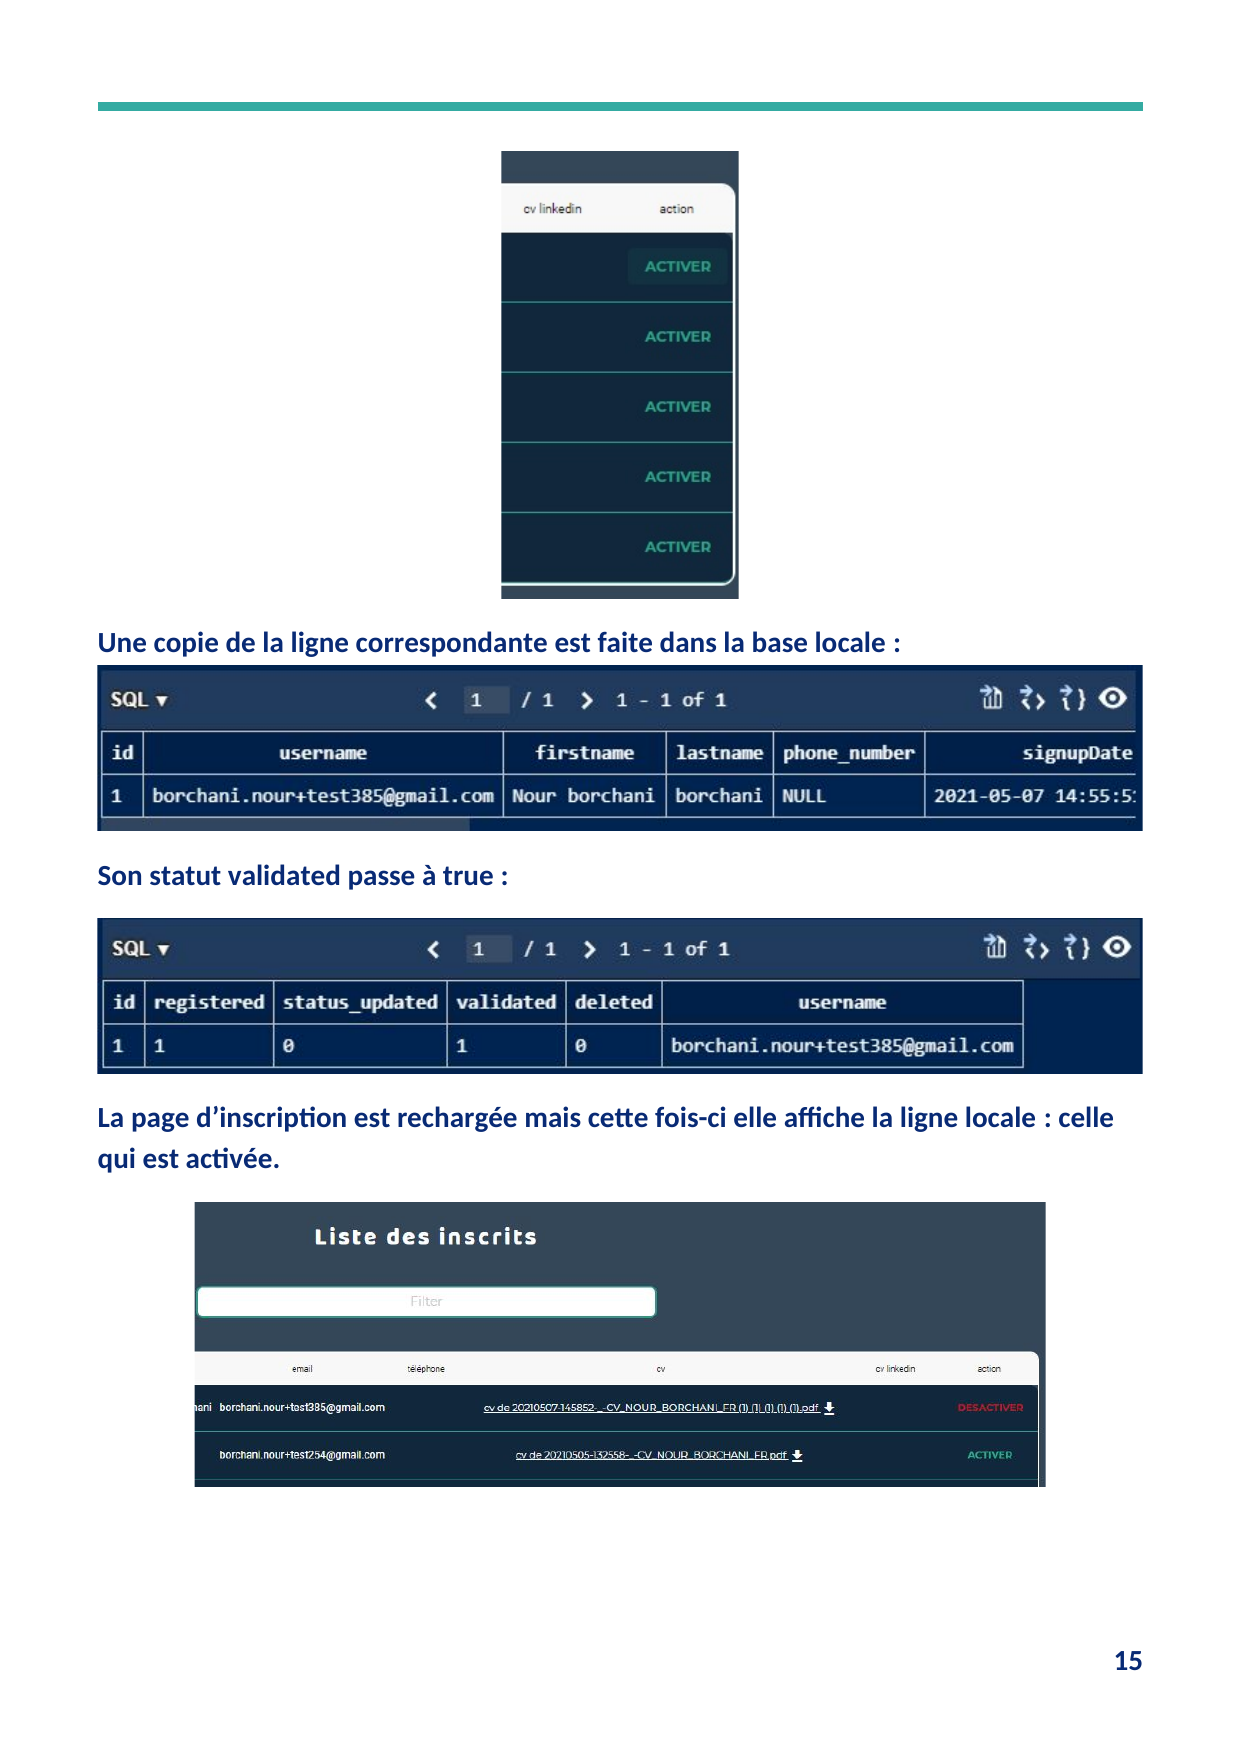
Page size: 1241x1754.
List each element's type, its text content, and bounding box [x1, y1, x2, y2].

text Son statut validated passe à true : [97, 857, 1143, 893]
picture [97, 918, 1143, 1074]
picture [501, 151, 739, 599]
picture [194, 1202, 1046, 1487]
text Une copie de la ligne correspondante est faite dans la base locale : [97, 624, 1143, 665]
picture [97, 665, 1143, 831]
text La page d’inscription est rechargée mais cette fois-ci elle affiche la ligne locale : celle qui est activée. [97, 1099, 1143, 1176]
